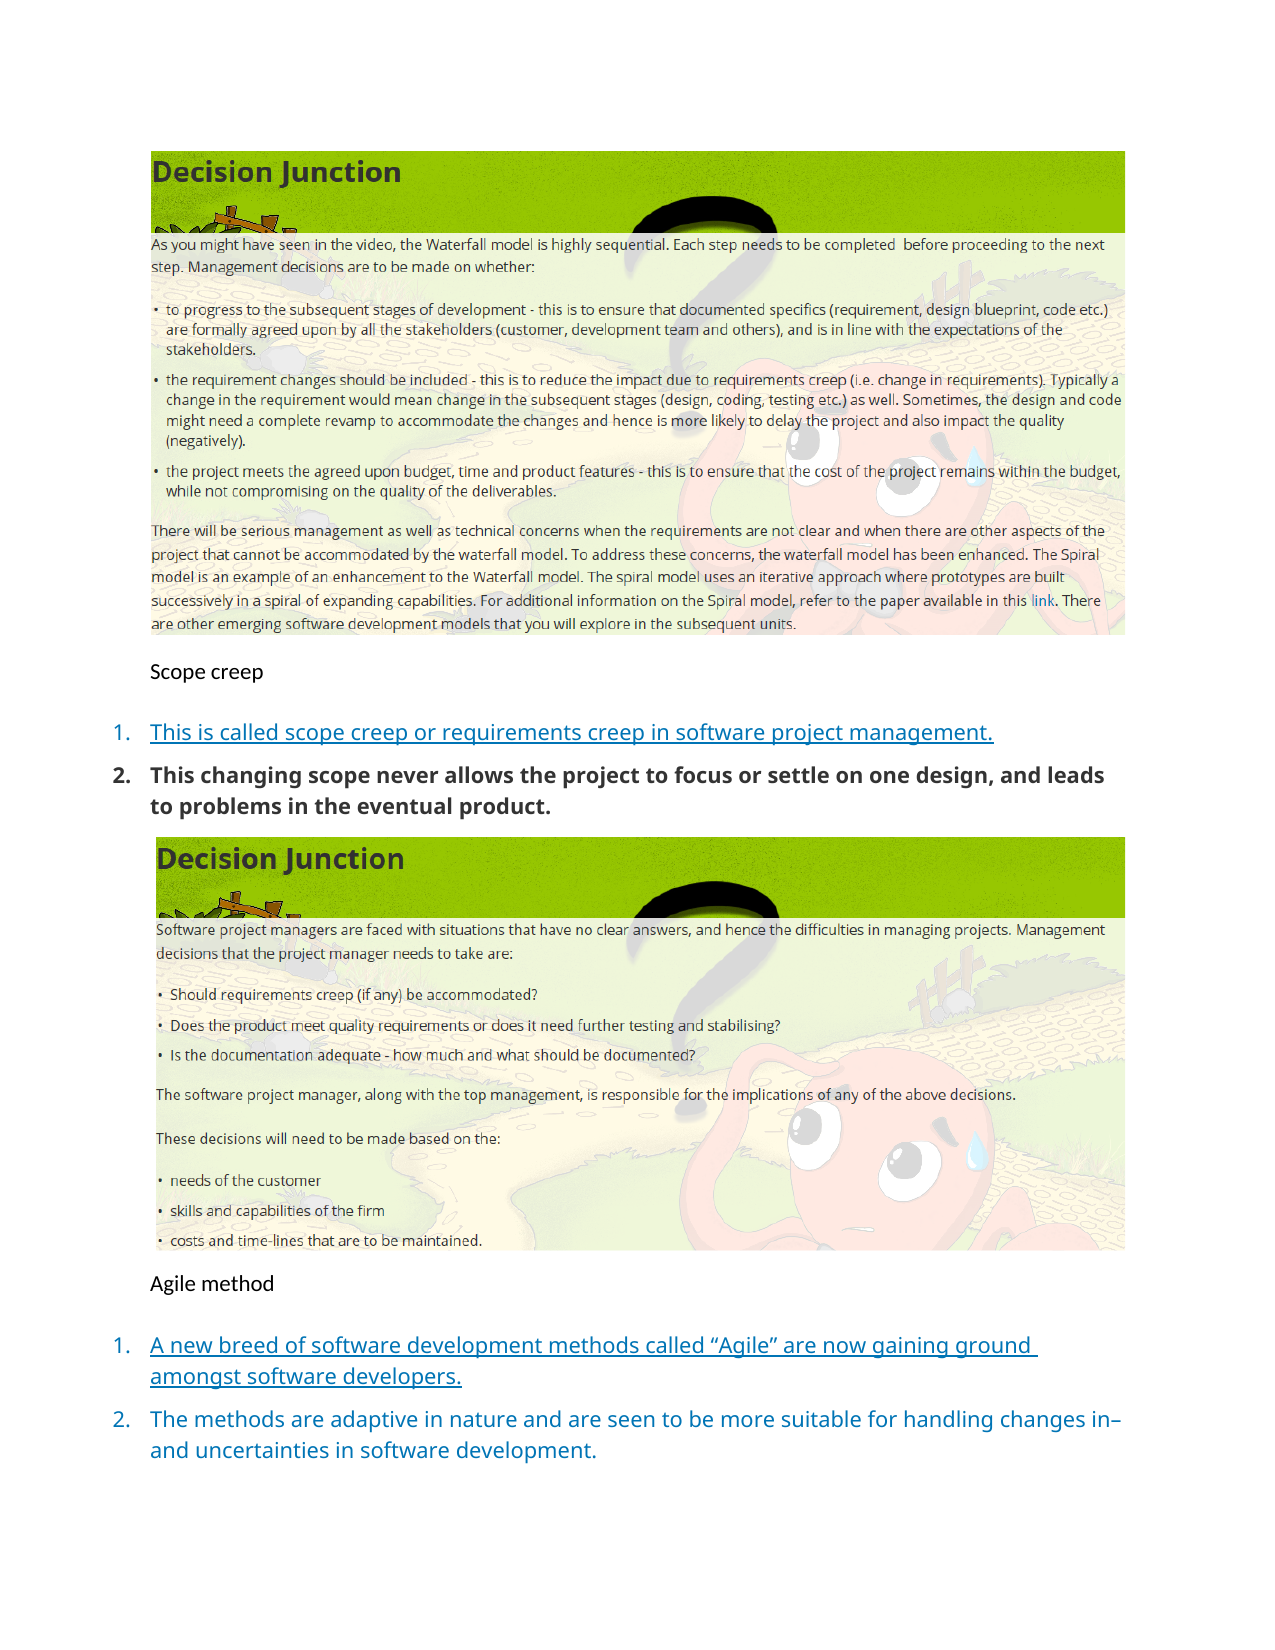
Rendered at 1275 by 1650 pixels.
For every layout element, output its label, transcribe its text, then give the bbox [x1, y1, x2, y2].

list A new breed of software development methods called “Agile” are now gaining ground amongst software developers. [112, 1329, 1125, 1391]
picture [150, 150, 1125, 638]
text Agile method [150, 1269, 1125, 1297]
list This changing scope never allows the project to focus or settle on one design, and leads to problems in the eventual product. [112, 759, 1125, 821]
list The methods are adaptive in nature and are seen to be more suitable for handling changes in–and uncertainties in software development. [112, 1403, 1125, 1465]
text Scope creep [150, 657, 1125, 685]
picture [150, 833, 1125, 1251]
list This is called scope creep or requirements creep in software project management. [112, 716, 1125, 747]
